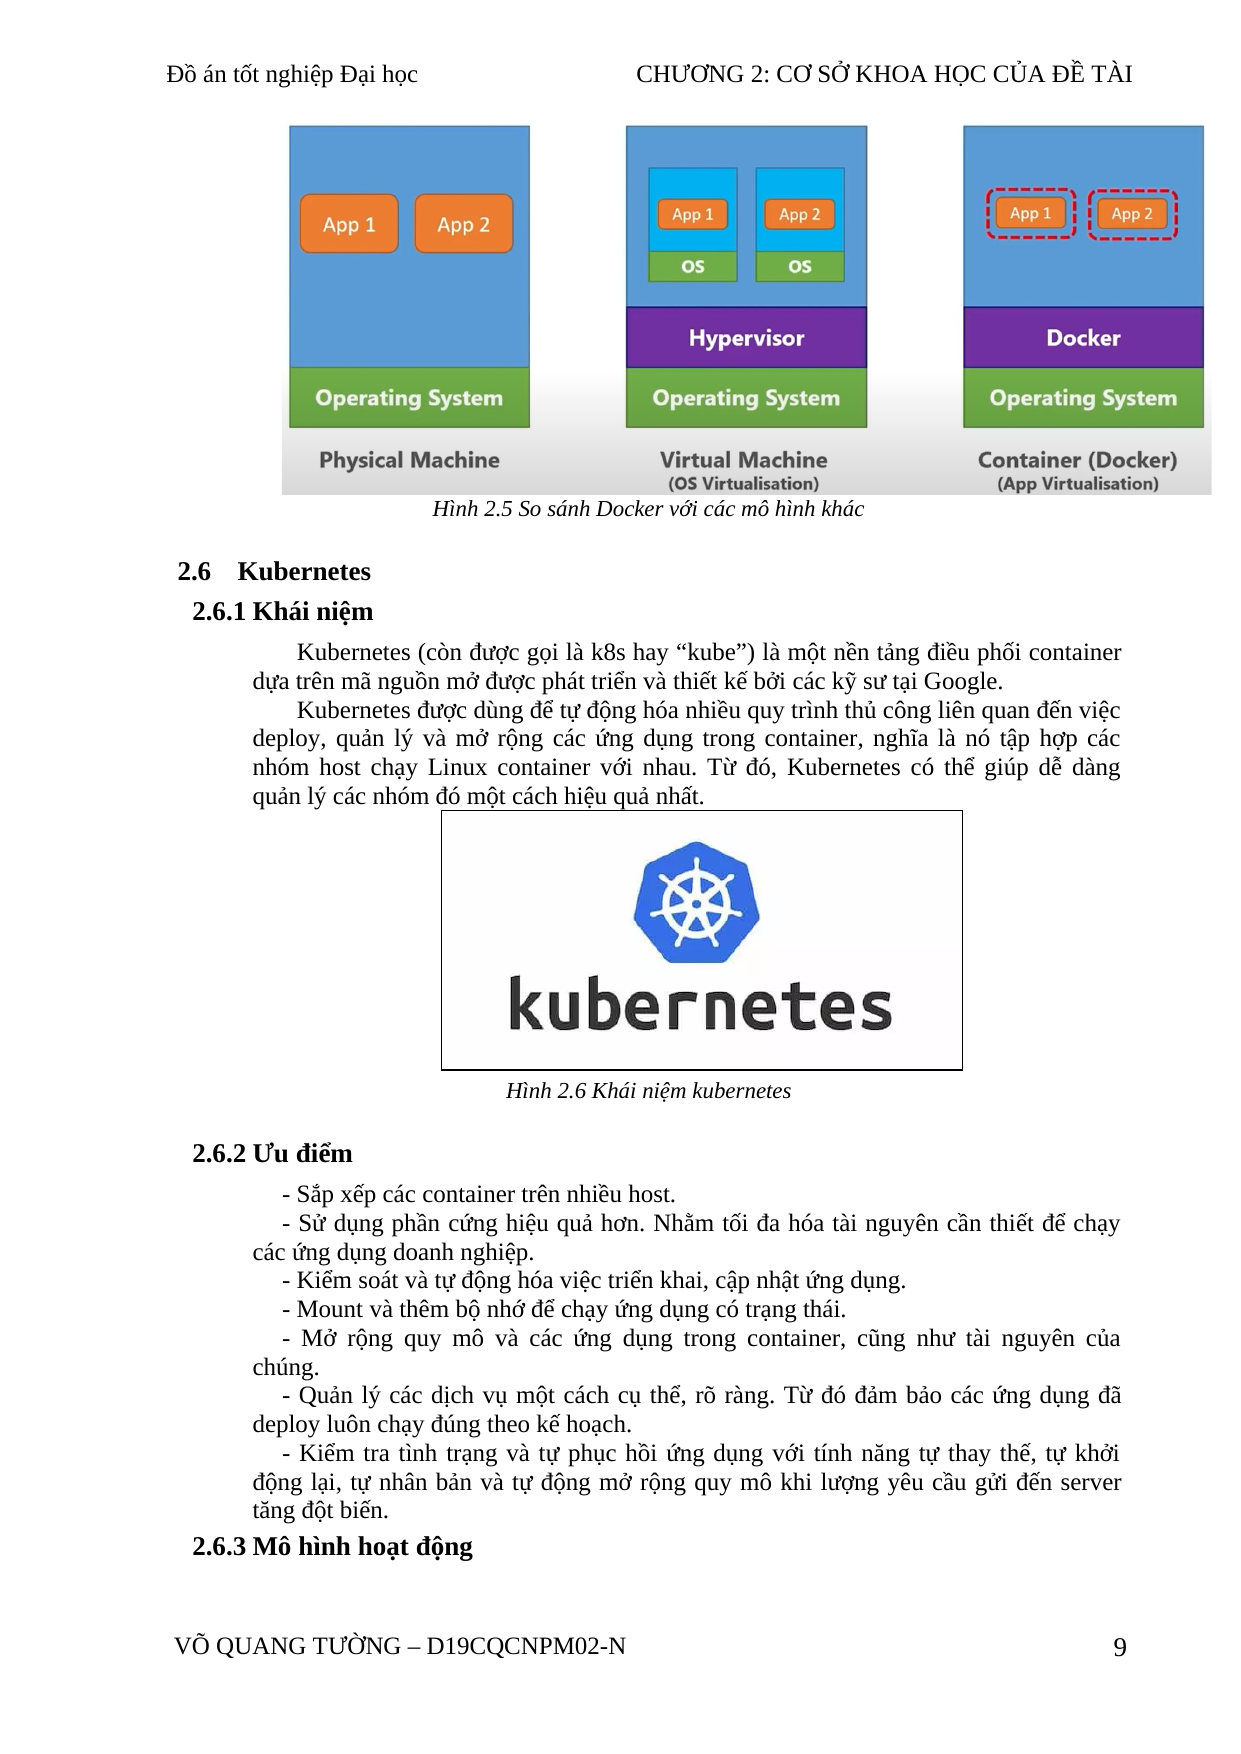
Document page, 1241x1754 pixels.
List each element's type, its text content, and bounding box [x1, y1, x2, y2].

text Hình 2.5 So sánh Docker với các mô hình khác [177, 495, 1122, 521]
text Kubernetes được dùng để tự động hóa nhiều quy trình thủ công liên quan đến việc deploy, quản lý và mở rộng các ứng dụng trong container, nghĩa là nó tập hợp các nhóm host chạy Linux container với nhau. Từ đó, Kubernetes có thể giúp dễ dàng quản lý các nhóm đó một cách hiệu quả nhất. [252, 695, 1122, 810]
subtitle Khái niệm [192, 595, 1122, 626]
text - Kiểm soát và tự động hóa việc triển khai, cập nhật ứng dụng. [252, 1265, 1122, 1294]
text - Sắp xếp các container trên nhiều host. [252, 1179, 1122, 1208]
text - Mở rộng quy mô và các ứng dụng trong container, cũng như tài nguyên của chúng. [252, 1323, 1122, 1380]
text Kubernetes (còn được gọi là k8s hay “kube”) là một nền tảng điều phối container dựa trên mã nguồn mở được phát triển và thiết kế bởi các kỹ sư tại Google. [252, 637, 1122, 695]
subtitle Kubernetes [177, 555, 1122, 586]
picture [442, 811, 962, 1069]
text - Kiểm tra tình trạng và tự phục hồi ứng dụng với tính năng tự thay thế, tự khởi động lại, tự nhân bản và tự động mở rộng quy mô khi lượng yêu cầu gửi đến server tăng đột biến. [252, 1438, 1122, 1524]
text - Sử dụng phần cứng hiệu quả hơn. Nhằm tối đa hóa tài nguyên cần thiết để chạy các ứng dụng doanh nghiệp. [252, 1208, 1122, 1265]
text Hình 2.6 Khái niệm kubernetes [177, 1077, 1122, 1103]
subtitle Mô hình hoạt động [192, 1530, 1122, 1561]
text - Mount và thêm bộ nhớ để chạy ứng dụng có trạng thái. [252, 1294, 1122, 1323]
subtitle Ưu điểm [192, 1137, 1122, 1168]
text - Quản lý các dịch vụ một cách cụ thể, rõ ràng. Từ đó đảm bảo các ứng dụng đã deploy luôn chạy đúng theo kế hoạch. [252, 1380, 1122, 1438]
picture [281, 118, 1212, 495]
